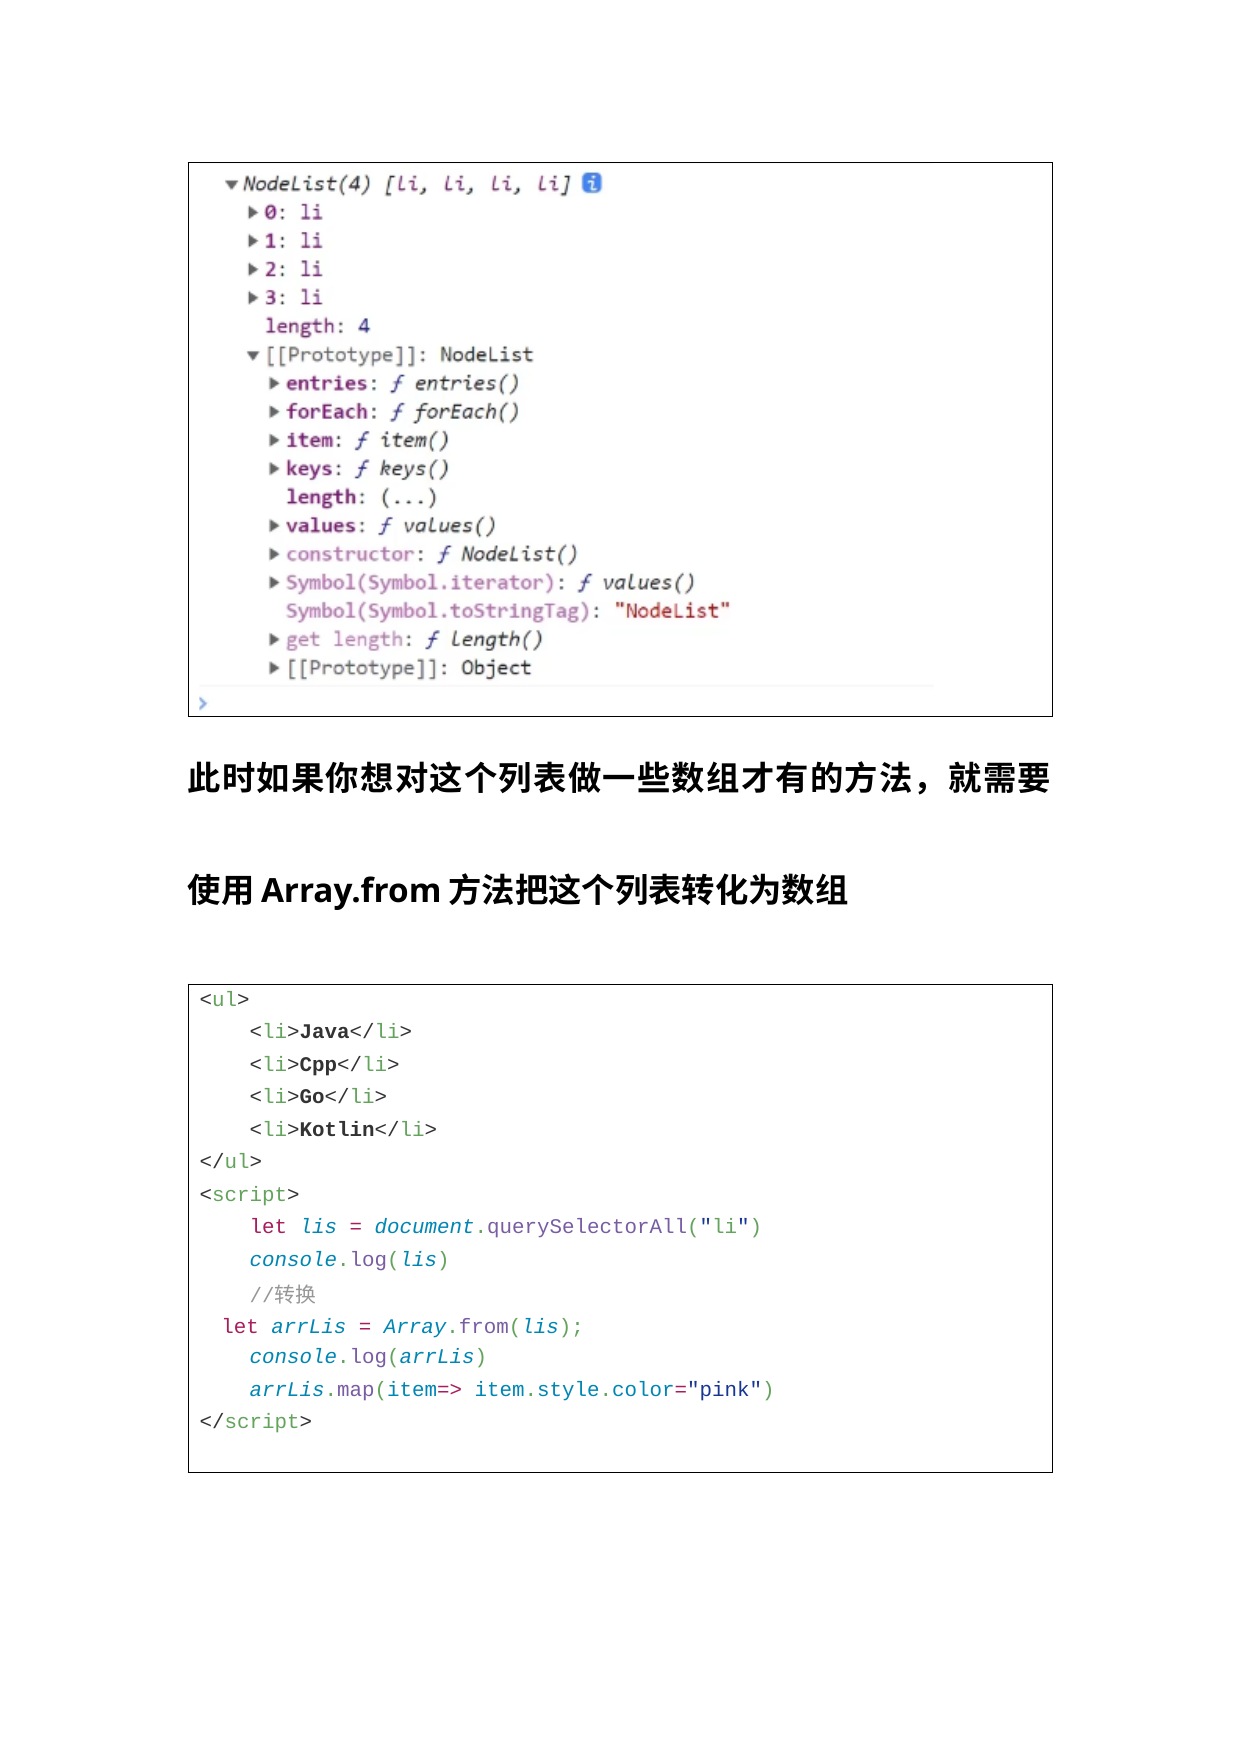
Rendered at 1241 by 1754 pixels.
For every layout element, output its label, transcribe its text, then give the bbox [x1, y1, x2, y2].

subtitle 此时如果你想对这个列表做一些数组才有的方法，就需要使用Array.from方法把这个列表转化为数组 [187, 744, 1053, 921]
picture [199, 163, 934, 712]
table_cell [189, 163, 1052, 716]
table_header <ul> <li>Java</li> <li>Cpp</li> <li>Go</li> <li>Kotlin</li> </ul> <script> let lis = document.querySelectorAll("li") console.log(lis) //转换 let arrLis = Array.from(lis); console.log(arrLis) arrLis.map(item=> item.style.color="pink") </script> [189, 985, 1052, 1472]
